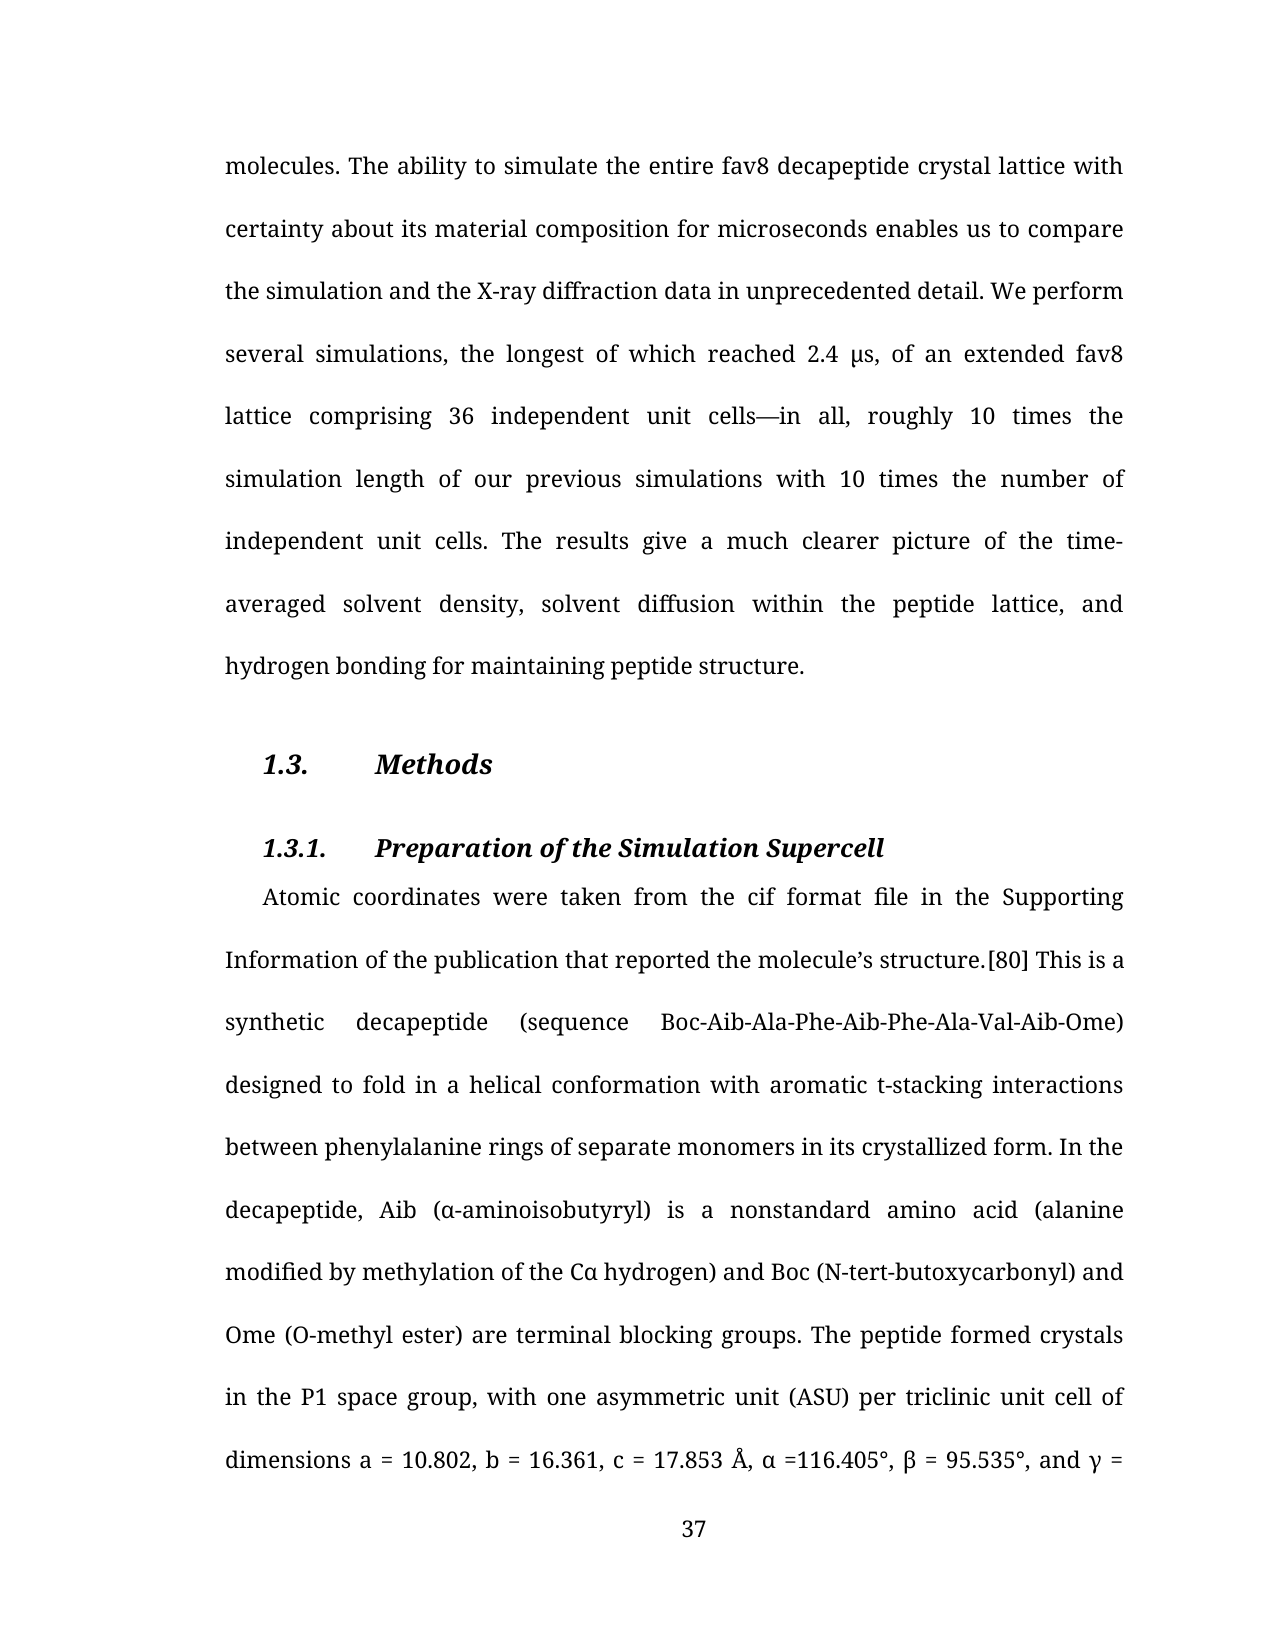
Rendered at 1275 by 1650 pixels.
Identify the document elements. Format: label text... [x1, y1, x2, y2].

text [225, 881, 1125, 1475]
subtitle Preparation of the Simulation Supercell [225, 830, 1125, 864]
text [225, 150, 1125, 681]
subtitle Methods [225, 746, 1125, 783]
